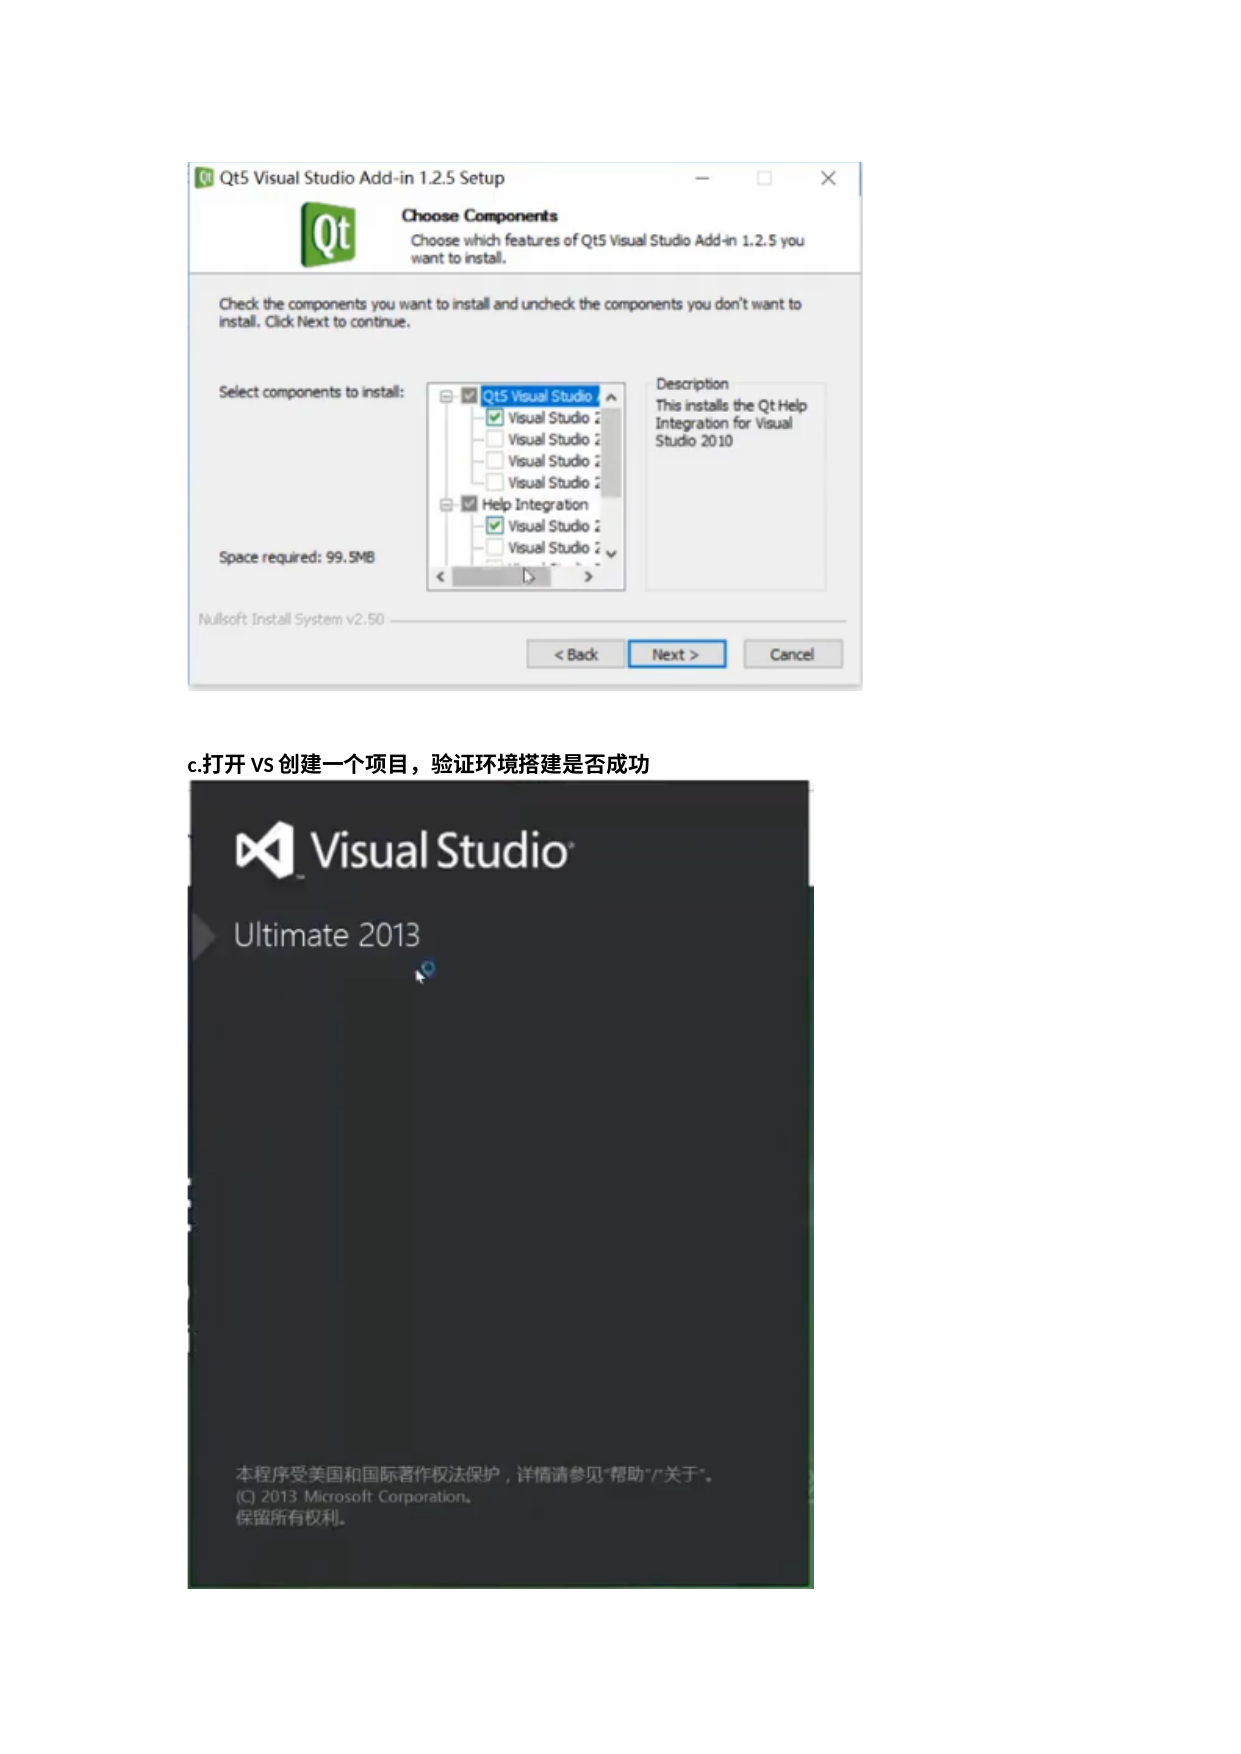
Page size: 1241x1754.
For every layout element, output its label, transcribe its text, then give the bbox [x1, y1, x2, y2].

text c.打开VS创建一个项目，验证环境搭建是否成功 [187, 747, 1053, 779]
picture [187, 779, 814, 1589]
picture [187, 162, 863, 691]
